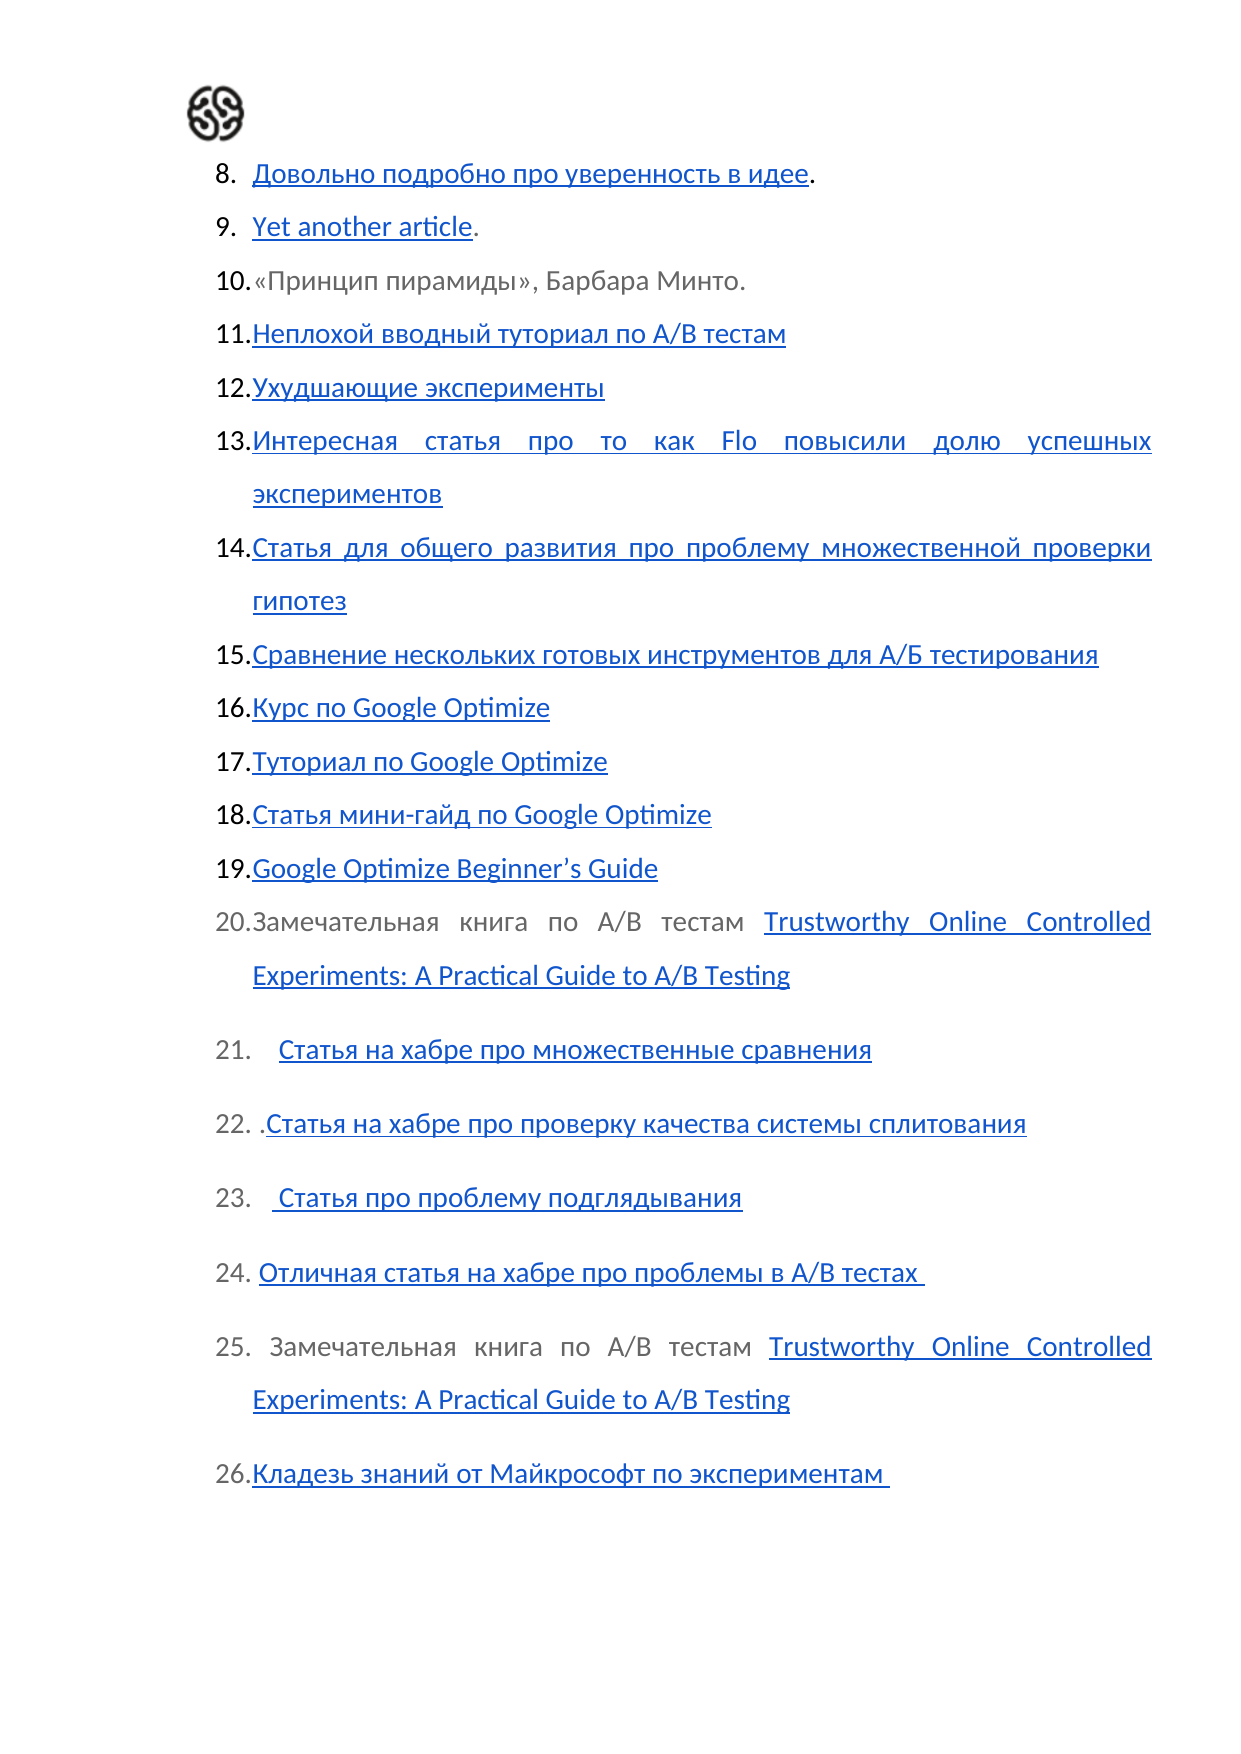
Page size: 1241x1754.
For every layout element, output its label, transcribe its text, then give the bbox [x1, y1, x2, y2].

list .Статья на хабре про проверку качества системы сплитования [215, 1105, 1152, 1141]
list Курс по Google Optimize [215, 689, 1152, 725]
list Интересная статья про то как Flo повысили долю успешных экспериментов [215, 422, 1152, 511]
list Статья на хабре про множественные сравнения [215, 1031, 1152, 1066]
list Ухудшающие эксперименты [215, 369, 1152, 404]
list Неплохой вводный туториал по A/B тестам [215, 315, 1152, 351]
list Замечательная книга по A/B тестам Trustworthy Online Controlled Experiments: A Practical Guide to A/B Testing [215, 903, 1152, 992]
list Туториал по Google Optimize [215, 743, 1152, 778]
list Сравнение нескольких готовых инструментов для A/Б тестирования [215, 636, 1152, 672]
list Статья мини-гайд по Google Optimize [215, 796, 1152, 832]
list Статья про проблему подглядывания [215, 1179, 1152, 1215]
list Довольно подробно про уверенность в идее. [215, 155, 1152, 191]
list Кладезь знаний от Майкрософт по экспериментам [215, 1456, 1152, 1491]
list «Принцип пирамиды», Барбара Минто. [215, 262, 1152, 297]
list Yet another article. [215, 208, 1152, 244]
picture [177, 73, 248, 155]
list Отличная статья на хабре про проблемы в A/B тестах [215, 1254, 1152, 1289]
list Google Optimize Beginner’s Guide [215, 850, 1152, 885]
list Статья для общего развития про проблему множественной проверки гипотез [215, 529, 1152, 618]
list Замечательная книга по A/B тестам Trustworthy Online Controlled Experiments: A Practical Guide to A/B Testing [215, 1328, 1152, 1417]
